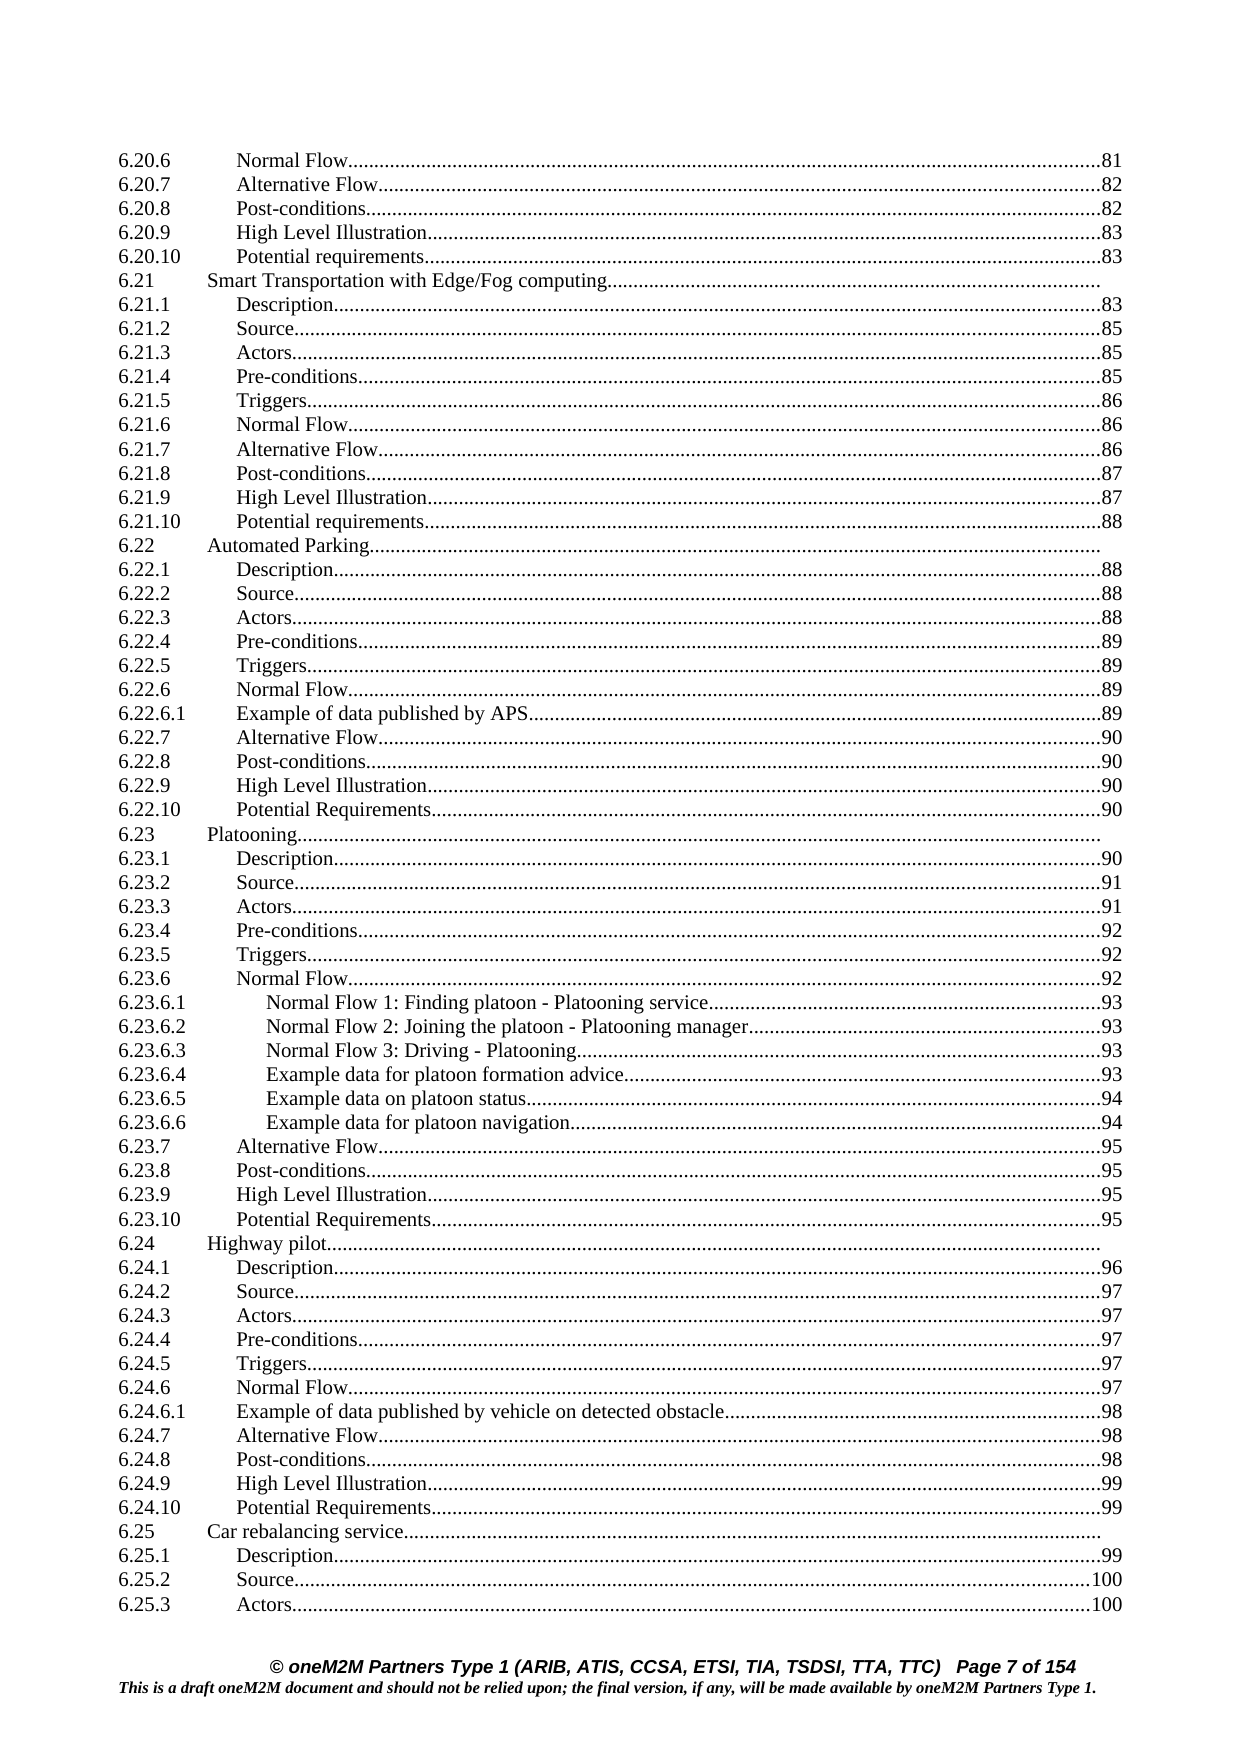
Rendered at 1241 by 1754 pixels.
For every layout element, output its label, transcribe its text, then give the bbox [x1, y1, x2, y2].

text 6.22.4 Pre-conditions 89 [118, 629, 1122, 653]
text 6.23.6.6 Example data for platoon navigation 94 [118, 1110, 1122, 1134]
text 6.23.3 Actors 91 [118, 894, 1122, 918]
text 6.22.9 High Level Illustration 90 [118, 773, 1122, 797]
text 6.20.6 Normal Flow 81 [118, 148, 1122, 172]
text 6.24.5 Triggers 97 [118, 1351, 1122, 1375]
text 6.22 Automated Parking 88 [118, 533, 1078, 557]
text 6.22.5 Triggers 89 [118, 653, 1122, 677]
text 6.24.9 High Level Illustration 99 [118, 1471, 1122, 1495]
text 6.22.2 Source 88 [118, 581, 1122, 605]
text 6.25.1 Description 99 [118, 1543, 1122, 1567]
text 6.23.8 Post-conditions 95 [118, 1158, 1122, 1182]
text 6.20.8 Post-conditions 82 [118, 196, 1122, 220]
text 6.21.6 Normal Flow 86 [118, 412, 1122, 436]
text 6.24.6.1 Example of data published by vehicle on detected obstacle 98 [118, 1399, 1122, 1423]
text 6.23.6.2 Normal Flow 2: Joining the platoon - Platooning manager 93 [118, 1014, 1122, 1038]
text 6.22.8 Post-conditions 90 [118, 749, 1122, 773]
text 6.21.7 Alternative Flow 86 [118, 436, 1122, 461]
text 6.23.6 Normal Flow 92 [118, 966, 1122, 990]
text 6.24.3 Actors 97 [118, 1303, 1122, 1327]
text 6.24.8 Post-conditions 98 [118, 1447, 1122, 1471]
text 6.22.6 Normal Flow 89 [118, 677, 1122, 701]
text 6.21.5 Triggers 86 [118, 388, 1122, 412]
text 6.23.7 Alternative Flow 95 [118, 1134, 1122, 1158]
text 6.22.6.1 Example of data published by APS 89 [118, 701, 1122, 725]
text 6.20.10 Potential requirements 83 [118, 244, 1122, 268]
text 6.25.2 Source 100 [118, 1567, 1122, 1591]
text 6.23.10 Potential Requirements 95 [118, 1206, 1122, 1231]
text 6.23.9 High Level Illustration 95 [118, 1182, 1122, 1206]
text 6.22.3 Actors 88 [118, 605, 1122, 629]
text 6.24.7 Alternative Flow 98 [118, 1423, 1122, 1447]
text 6.21.8 Post-conditions 87 [118, 461, 1122, 484]
text 6.23 Platooning 90 [118, 821, 1078, 846]
text 6.22.1 Description 88 [118, 557, 1122, 581]
text 6.23.6.3 Normal Flow 3: Driving - Platooning 93 [118, 1038, 1122, 1062]
text 6.22.10 Potential Requirements 90 [118, 797, 1122, 821]
text 6.21.3 Actors 85 [118, 340, 1122, 364]
text 6.24.4 Pre-conditions 97 [118, 1327, 1122, 1351]
text 6.23.6.5 Example data on platoon status 94 [118, 1086, 1122, 1110]
text 6.24.2 Source 97 [118, 1279, 1122, 1303]
text 6.20.9 High Level Illustration 83 [118, 220, 1122, 244]
text 6.23.2 Source 91 [118, 869, 1122, 894]
text 6.23.5 Triggers 92 [118, 942, 1122, 966]
text 6.22.7 Alternative Flow 90 [118, 725, 1122, 749]
text 6.21 Smart Transportation with Edge/Fog computing 83 [118, 268, 1078, 292]
text 6.24.6 Normal Flow 97 [118, 1375, 1122, 1399]
text 6.21.1 Description 83 [118, 292, 1122, 316]
text 6.25.3 Actors 100 [118, 1591, 1122, 1616]
text 6.25 Car rebalancing service 99 [118, 1519, 1078, 1543]
text 6.21.10 Potential requirements 88 [118, 509, 1122, 533]
text 6.23.6.1 Normal Flow 1: Finding platoon - Platooning service 93 [118, 990, 1122, 1014]
text 6.20.7 Alternative Flow 82 [118, 172, 1122, 196]
text 6.21.2 Source 85 [118, 316, 1122, 340]
text 6.23.4 Pre-conditions 92 [118, 918, 1122, 942]
text 6.24.10 Potential Requirements 99 [118, 1495, 1122, 1519]
text 6.23.6.4 Example data for platoon formation advice 93 [118, 1062, 1122, 1086]
text 6.24.1 Description 96 [118, 1254, 1122, 1279]
text 6.23.1 Description 90 [118, 846, 1122, 869]
text 6.24 Highway pilot 96 [118, 1231, 1078, 1254]
text 6.21.9 High Level Illustration 87 [118, 484, 1122, 509]
text 6.21.4 Pre-conditions 85 [118, 364, 1122, 388]
